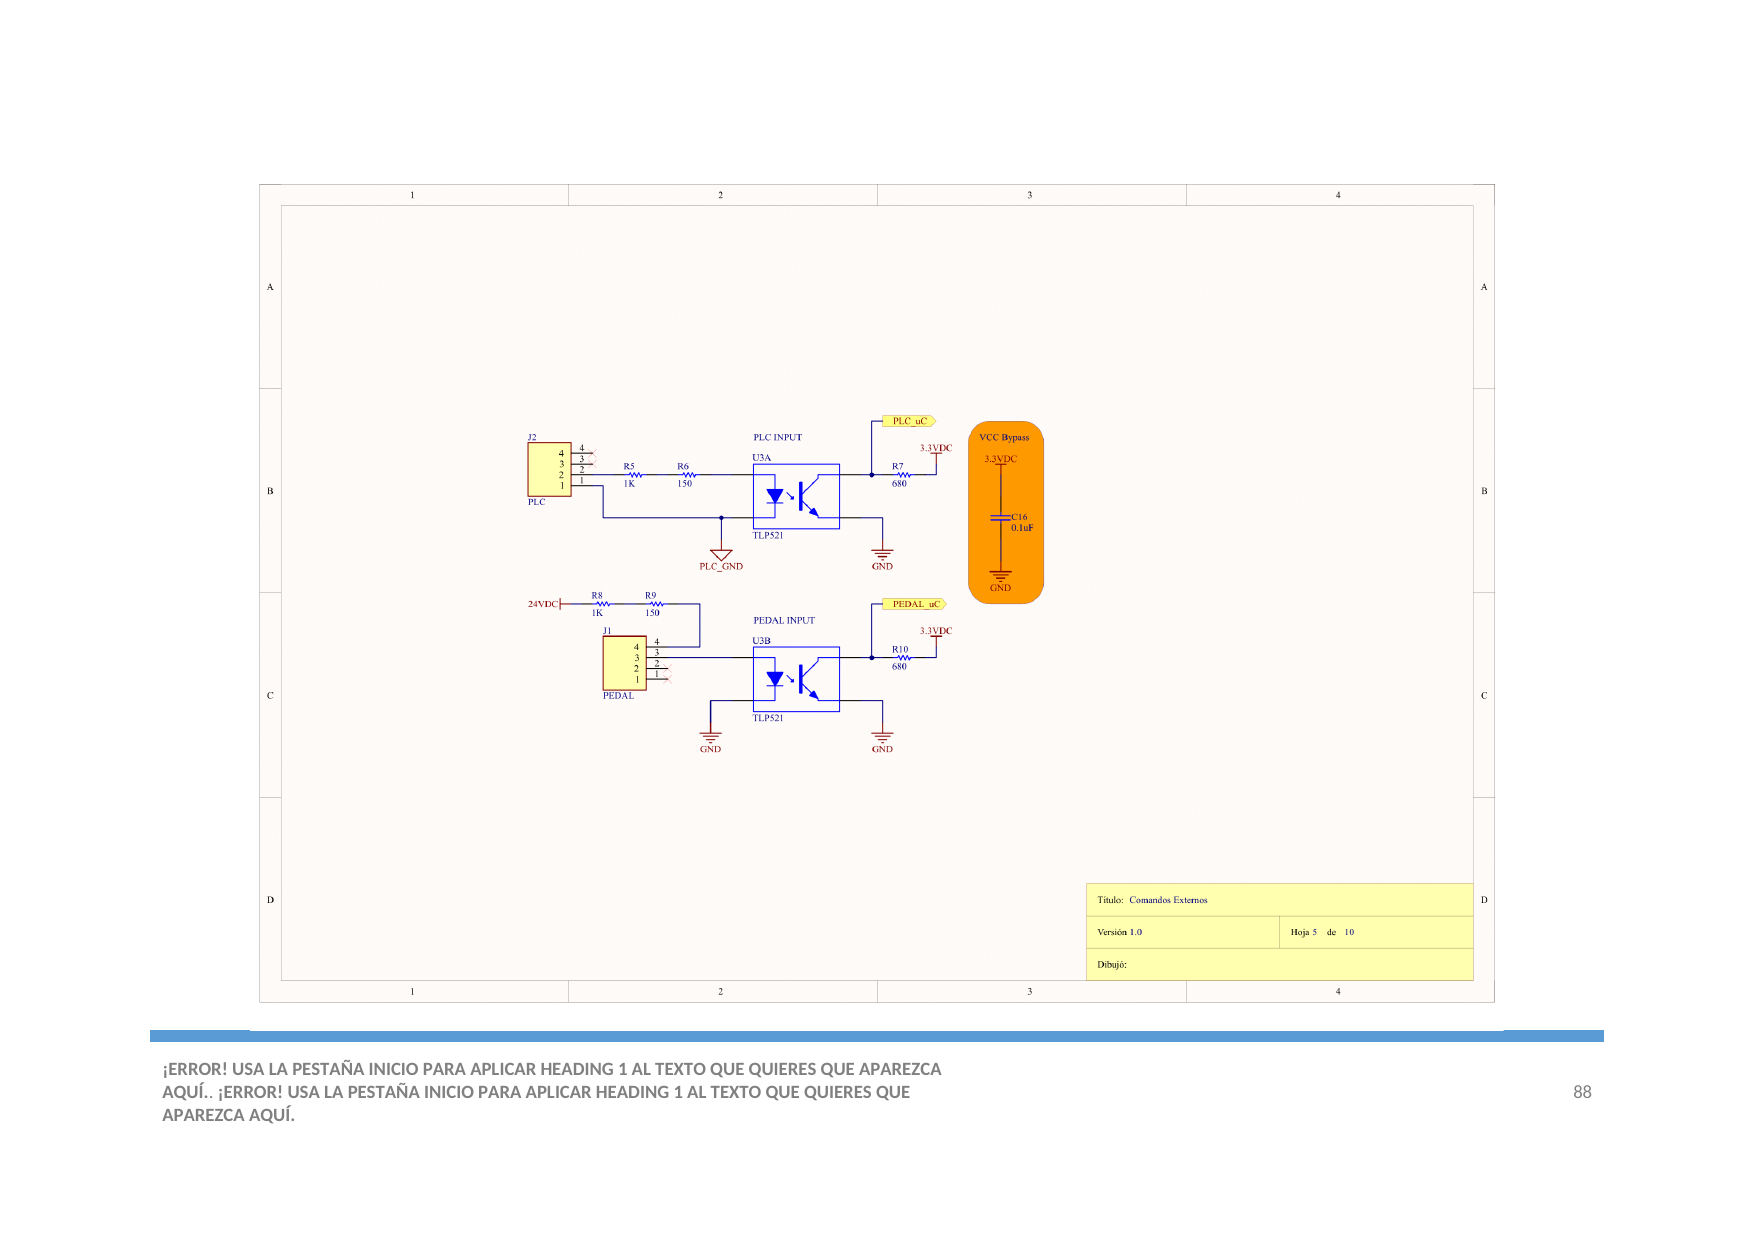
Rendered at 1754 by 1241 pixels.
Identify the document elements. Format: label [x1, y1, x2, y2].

picture [250, 150, 1504, 1031]
